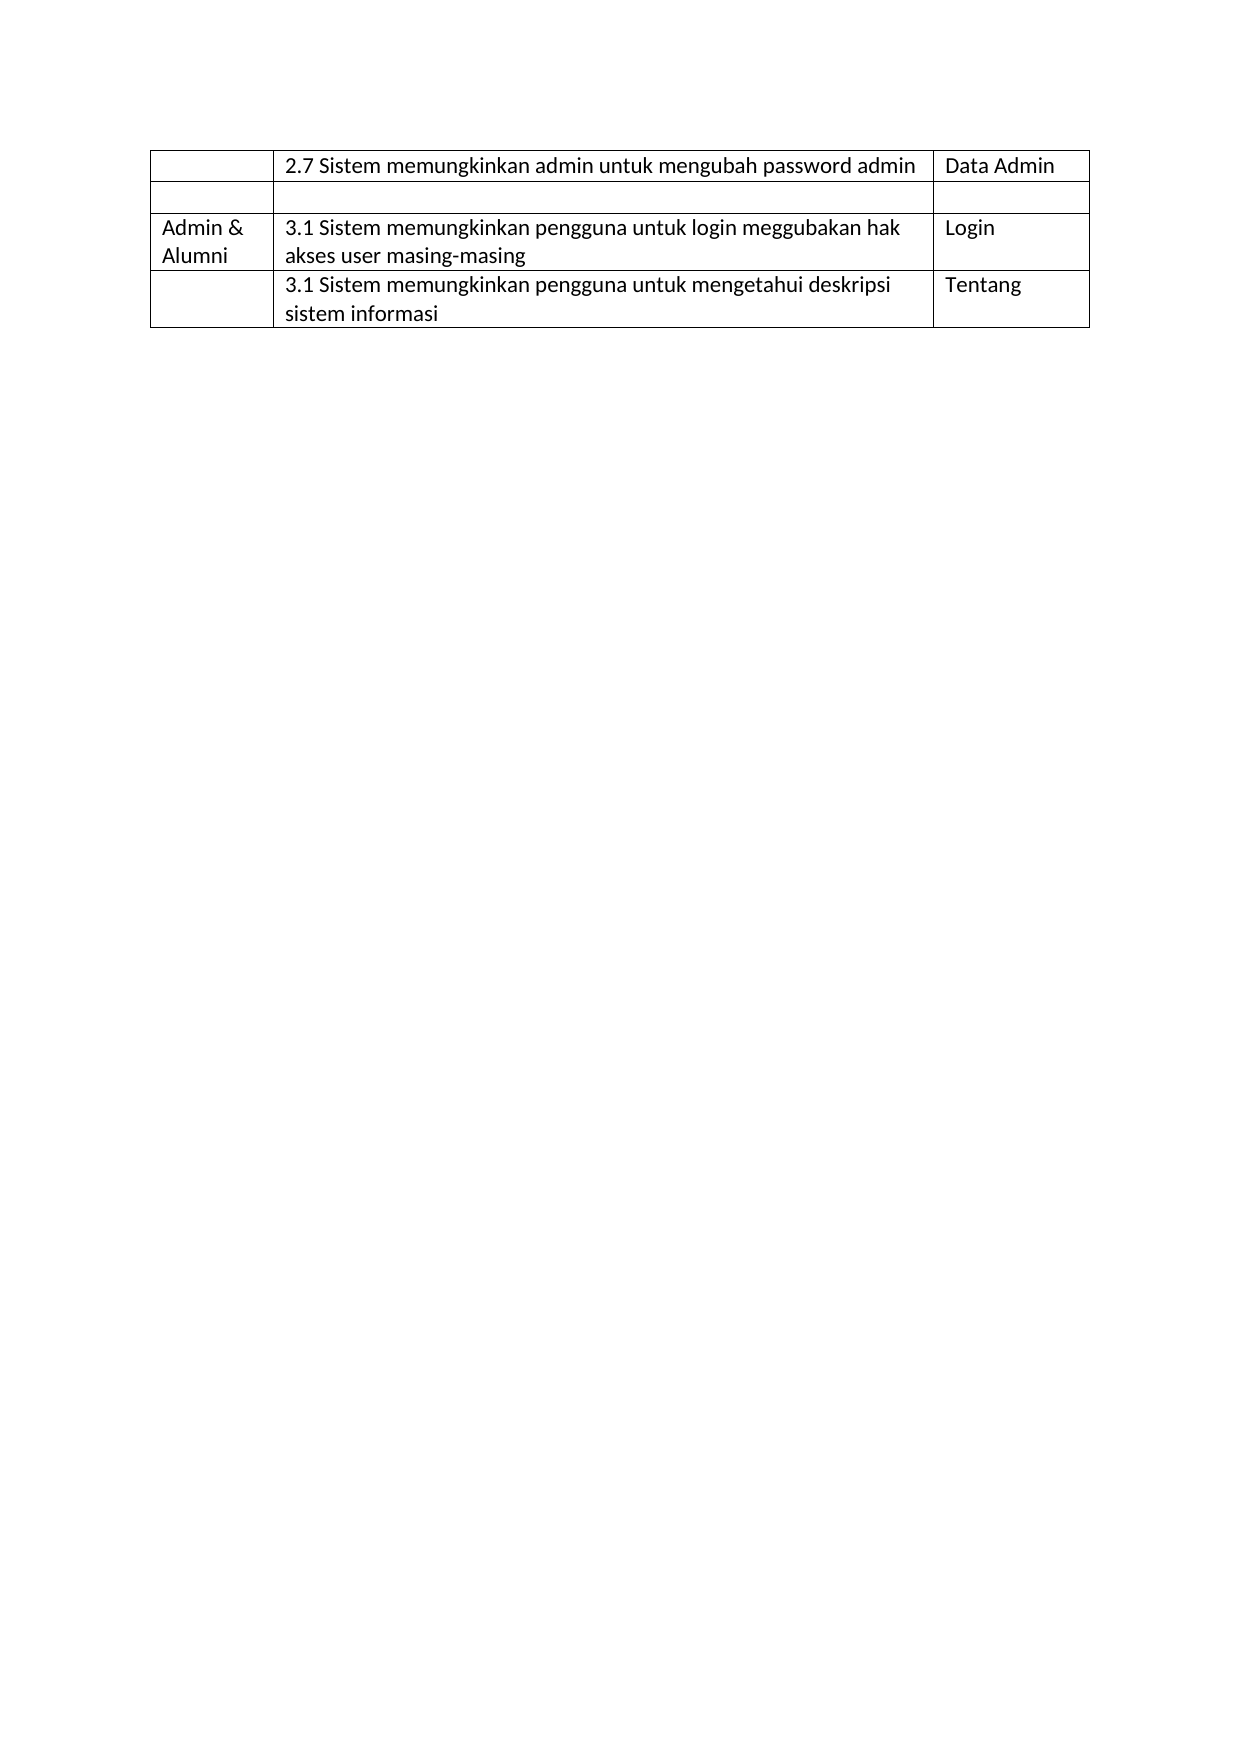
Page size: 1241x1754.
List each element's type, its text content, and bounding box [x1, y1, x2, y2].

table_cell [934, 182, 1089, 212]
table_cell [151, 151, 273, 181]
table_cell 2.7 Sistem memungkinkan admin untuk mengubah password admin [274, 151, 933, 181]
table_cell Mengubah Data Admin [934, 151, 1089, 181]
table_cell 3.1 Sistem memungkinkan pengguna untuk login meggubakan hak akses user masing-masing [274, 214, 933, 269]
table_cell Login [934, 214, 1089, 269]
table_cell Admin & Alumni [151, 214, 273, 269]
table_cell Tentang [934, 271, 1089, 327]
table_cell [151, 182, 273, 212]
table_cell [151, 271, 273, 327]
table_cell 3.1 Sistem memungkinkan pengguna untuk mengetahui deskripsi sistem informasi [274, 271, 933, 327]
table_cell [274, 182, 933, 212]
